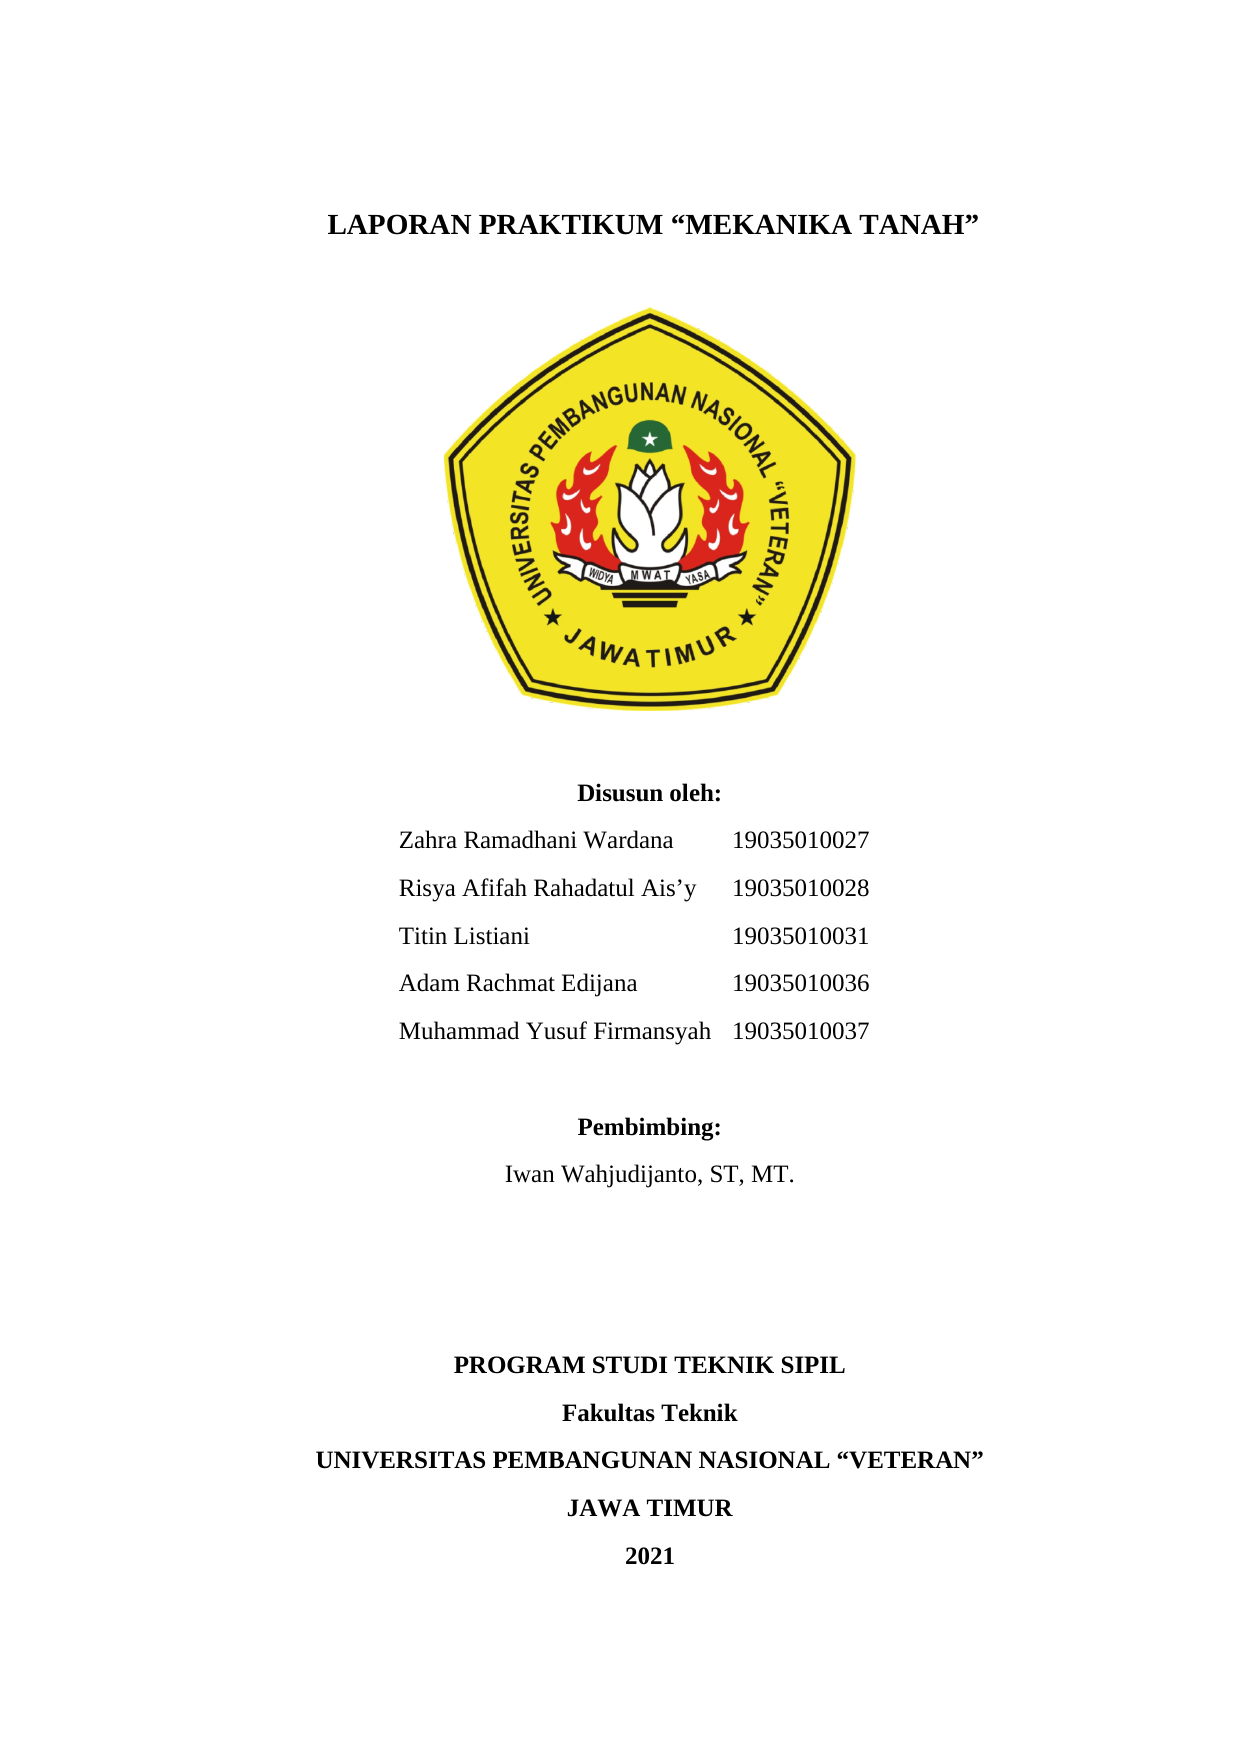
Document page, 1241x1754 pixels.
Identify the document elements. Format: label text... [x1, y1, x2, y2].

text Titin Listiani 19035010031 [399, 921, 1092, 949]
text PROGRAM STUDI TEKNIK SIPIL [207, 1350, 1092, 1379]
text Disusun oleh: [207, 778, 1092, 806]
text Adam Rachmat Edijana 19035010036 [399, 968, 1092, 997]
text LAPORAN PRAKTIKUM “MEKANIKA TANAH” [207, 207, 1092, 240]
text UNIVERSITAS PEMBANGUNAN NASIONAL “VETERAN” [207, 1446, 1092, 1474]
text Zahra Ramadhani Wardana 19035010027 [399, 825, 1092, 854]
text JAWA TIMUR [207, 1493, 1092, 1522]
text 2021 [207, 1541, 1092, 1570]
text Pembimbing: [207, 1112, 1092, 1140]
text Muhammad Yusuf Firmansyah 19035010037 [399, 1016, 1092, 1045]
text Fakultas Teknik [207, 1398, 1092, 1427]
text Iwan Wahjudijanto, ST, MT. [207, 1159, 1092, 1188]
text Risya Afifah Rahadatul Ais’y 19035010028 [399, 873, 1092, 902]
picture [443, 307, 856, 711]
